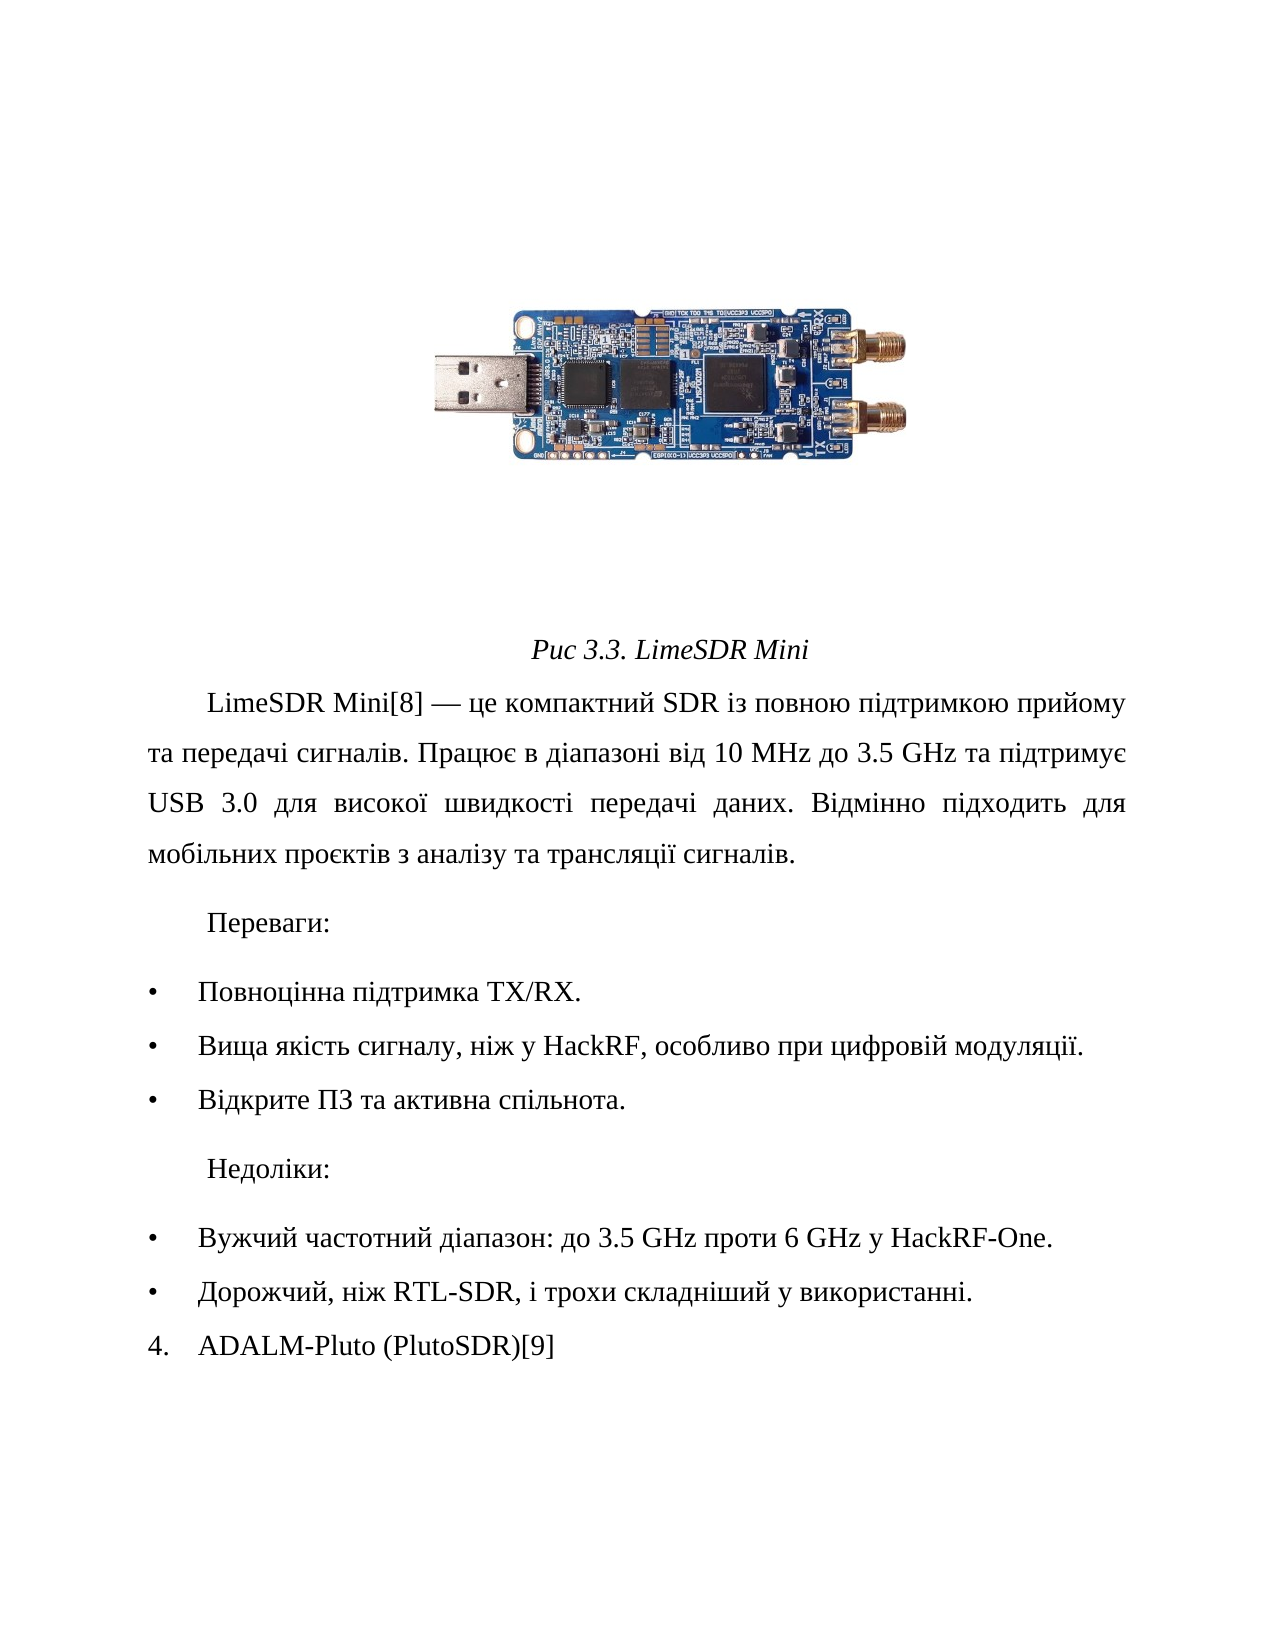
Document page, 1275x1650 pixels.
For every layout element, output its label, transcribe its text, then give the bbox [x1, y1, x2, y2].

list Повноцінна підтримка TX/RX. [148, 974, 1127, 1007]
text Рис 3.3. LimeSDR Mini [148, 632, 1127, 666]
picture [433, 147, 907, 620]
list Вужчий частотний діапазон: до 3.5 GHz проти 6 GHz у HackRF-One. [148, 1220, 1127, 1254]
list Відкрите ПЗ та активна спільнота. [148, 1082, 1127, 1116]
list ADALM-Pluto (PlutoSDR)[9] [148, 1328, 1127, 1362]
list Дорожчий, ніж RTL-SDR, і трохи складніший у використанні. [148, 1274, 1127, 1308]
list Вища якість сигналу, ніж у HackRF, особливо при цифровій модуляції. [148, 1028, 1127, 1061]
text Переваги: [148, 905, 1127, 938]
text Недоліки: [148, 1151, 1127, 1184]
text LimeSDR Mini[8] — це компактний SDR із повною підтримкою прийому та передачі сигналів. Працює в діапазоні від 10 MHz до 3.5 GHz та підтримує USB 3.0 для високої швидкості передачі даних. Відмінно підходить для мобільних проєктів з аналізу та трансляції сигналів. [148, 685, 1127, 869]
